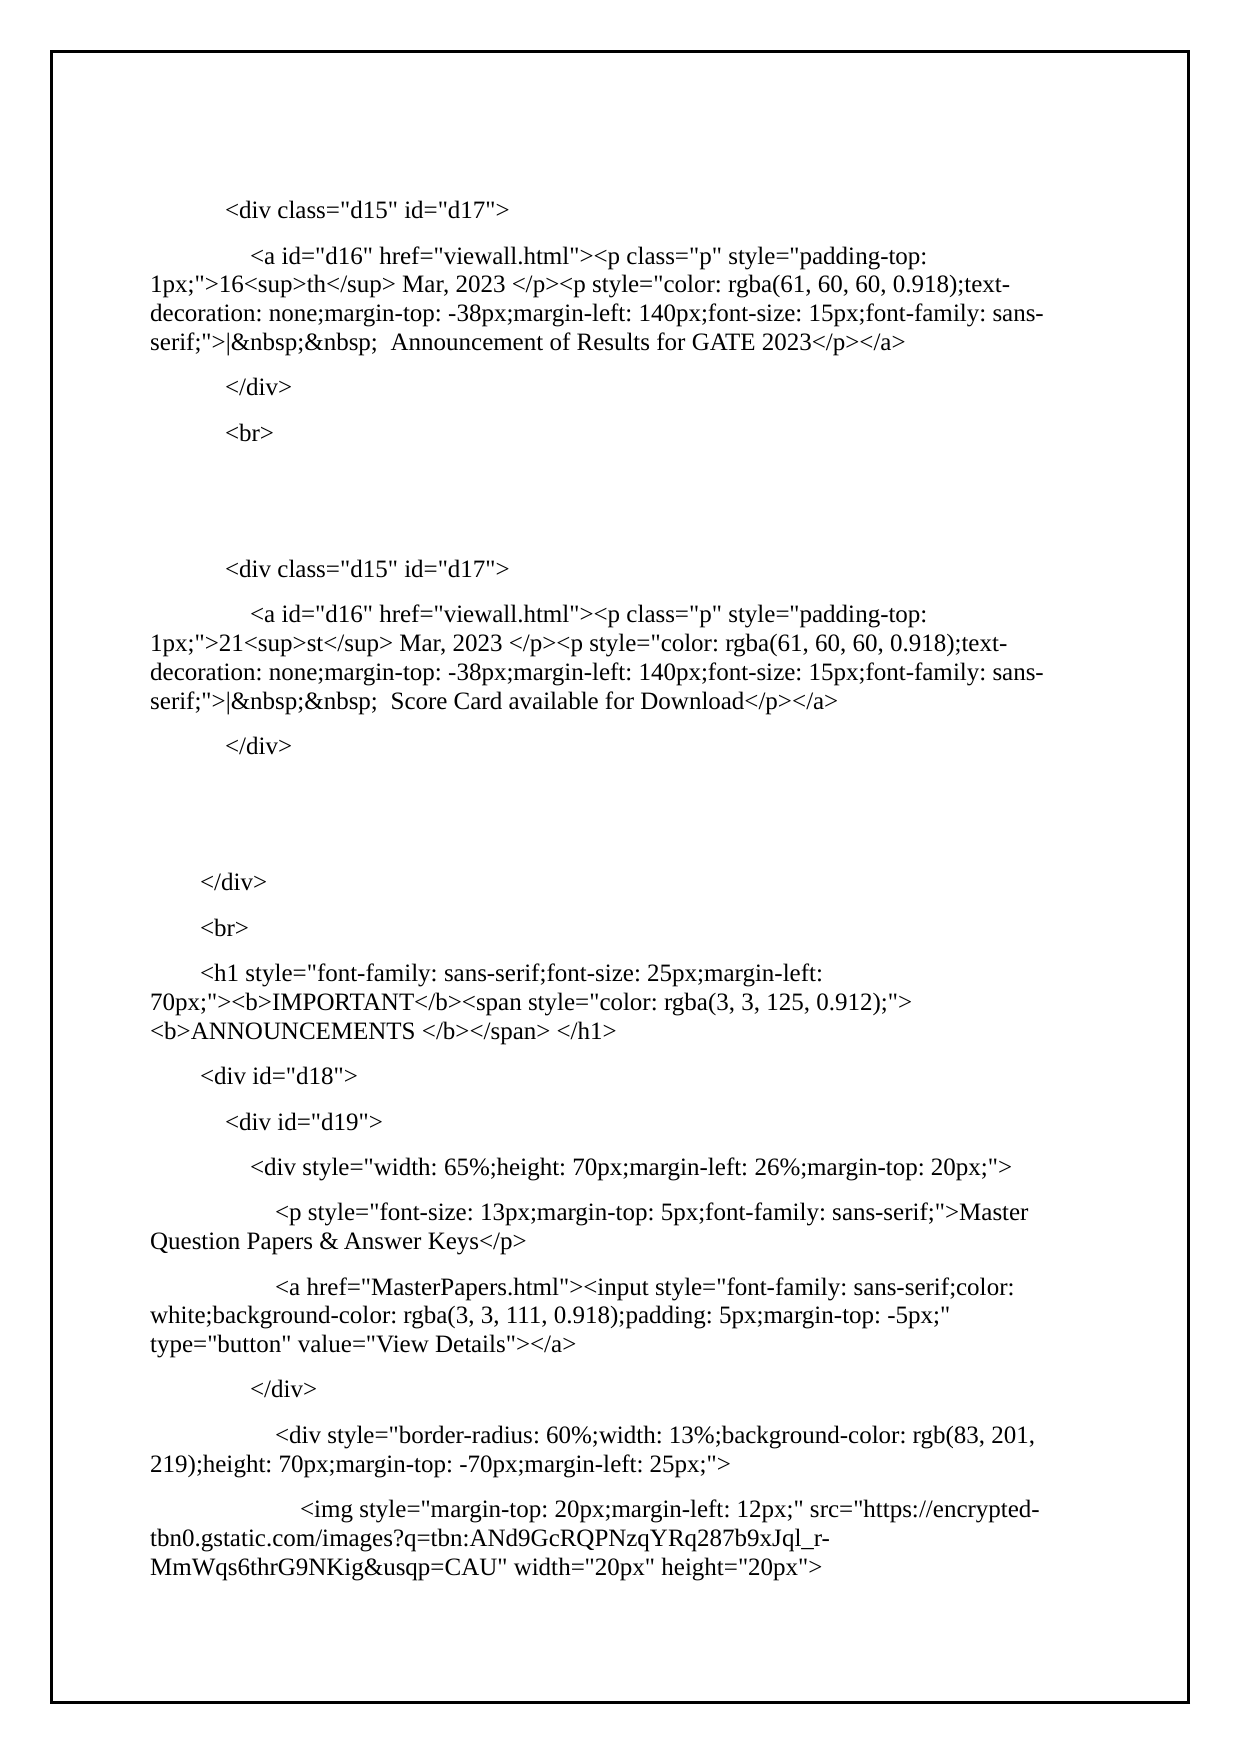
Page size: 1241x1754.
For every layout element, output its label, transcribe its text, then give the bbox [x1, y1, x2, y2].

text <div style="border-radius: 60%;width: 13%;background-color: rgb(83, 201, 219);height: 70px;margin-top: -70px;margin-left: 25px;"> [150, 1420, 1090, 1477]
text <h1 style="font-family: sans-serif;font-size: 25px;margin-left: 70px;"><b>IMPORTANT</b><span style="color: rgba(3, 3, 125, 0.912);"> <b>ANNOUNCEMENTS </b></span> </h1> [150, 958, 1090, 1044]
text <a id="d16" href="viewall.html"><p class="p" style="padding-top: 1px;">16<sup>th</sup> Mar, 2023 </p><p style="color: rgba(61, 60, 60, 0.918);text-decoration: none;margin-top: -38px;margin-left: 140px;font-size: 15px;font-family: sans-serif;">|&nbsp;&nbsp; Announcement of Results for GATE 2023</p></a> [150, 241, 1090, 356]
text <div id="d18"> [150, 1061, 1090, 1090]
text <br> [150, 418, 1090, 447]
text </div> [150, 372, 1090, 401]
text <br> [150, 913, 1090, 942]
text <div id="d19"> [150, 1107, 1090, 1135]
text <div class="d15" id="d17"> [150, 554, 1090, 583]
text <p style="font-size: 13px;margin-top: 5px;font-family: sans-serif;">Master Question Papers & Answer Keys</p> [150, 1197, 1090, 1255]
text <img style="margin-top: 20px;margin-left: 12px;" src="https://encrypted-tbn0.gstatic.com/images?q=tbn:ANd9GcRQPNzqYRq287b9xJql_r-MmWqs6thrG9NKig&usqp=CAU" width="20px" height="20px"> [150, 1494, 1090, 1580]
text </div> [150, 867, 1090, 896]
text <a href="MasterPapers.html"><input style="font-family: sans-serif;color: white;background-color: rgba(3, 3, 111, 0.918);padding: 5px;margin-top: -5px;" type="button" value="View Details"></a> [150, 1272, 1090, 1358]
text <div class="d15" id="d17"> [150, 195, 1090, 224]
text </div> [150, 731, 1090, 760]
text <a id="d16" href="viewall.html"><p class="p" style="padding-top: 1px;">21<sup>st</sup> Mar, 2023 </p><p style="color: rgba(61, 60, 60, 0.918);text-decoration: none;margin-top: -38px;margin-left: 140px;font-size: 15px;font-family: sans-serif;">|&nbsp;&nbsp; Score Card available for Download</p></a> [150, 599, 1090, 714]
text <div style="width: 65%;height: 70px;margin-left: 26%;margin-top: 20px;"> [150, 1152, 1090, 1181]
text </div> [150, 1374, 1090, 1403]
